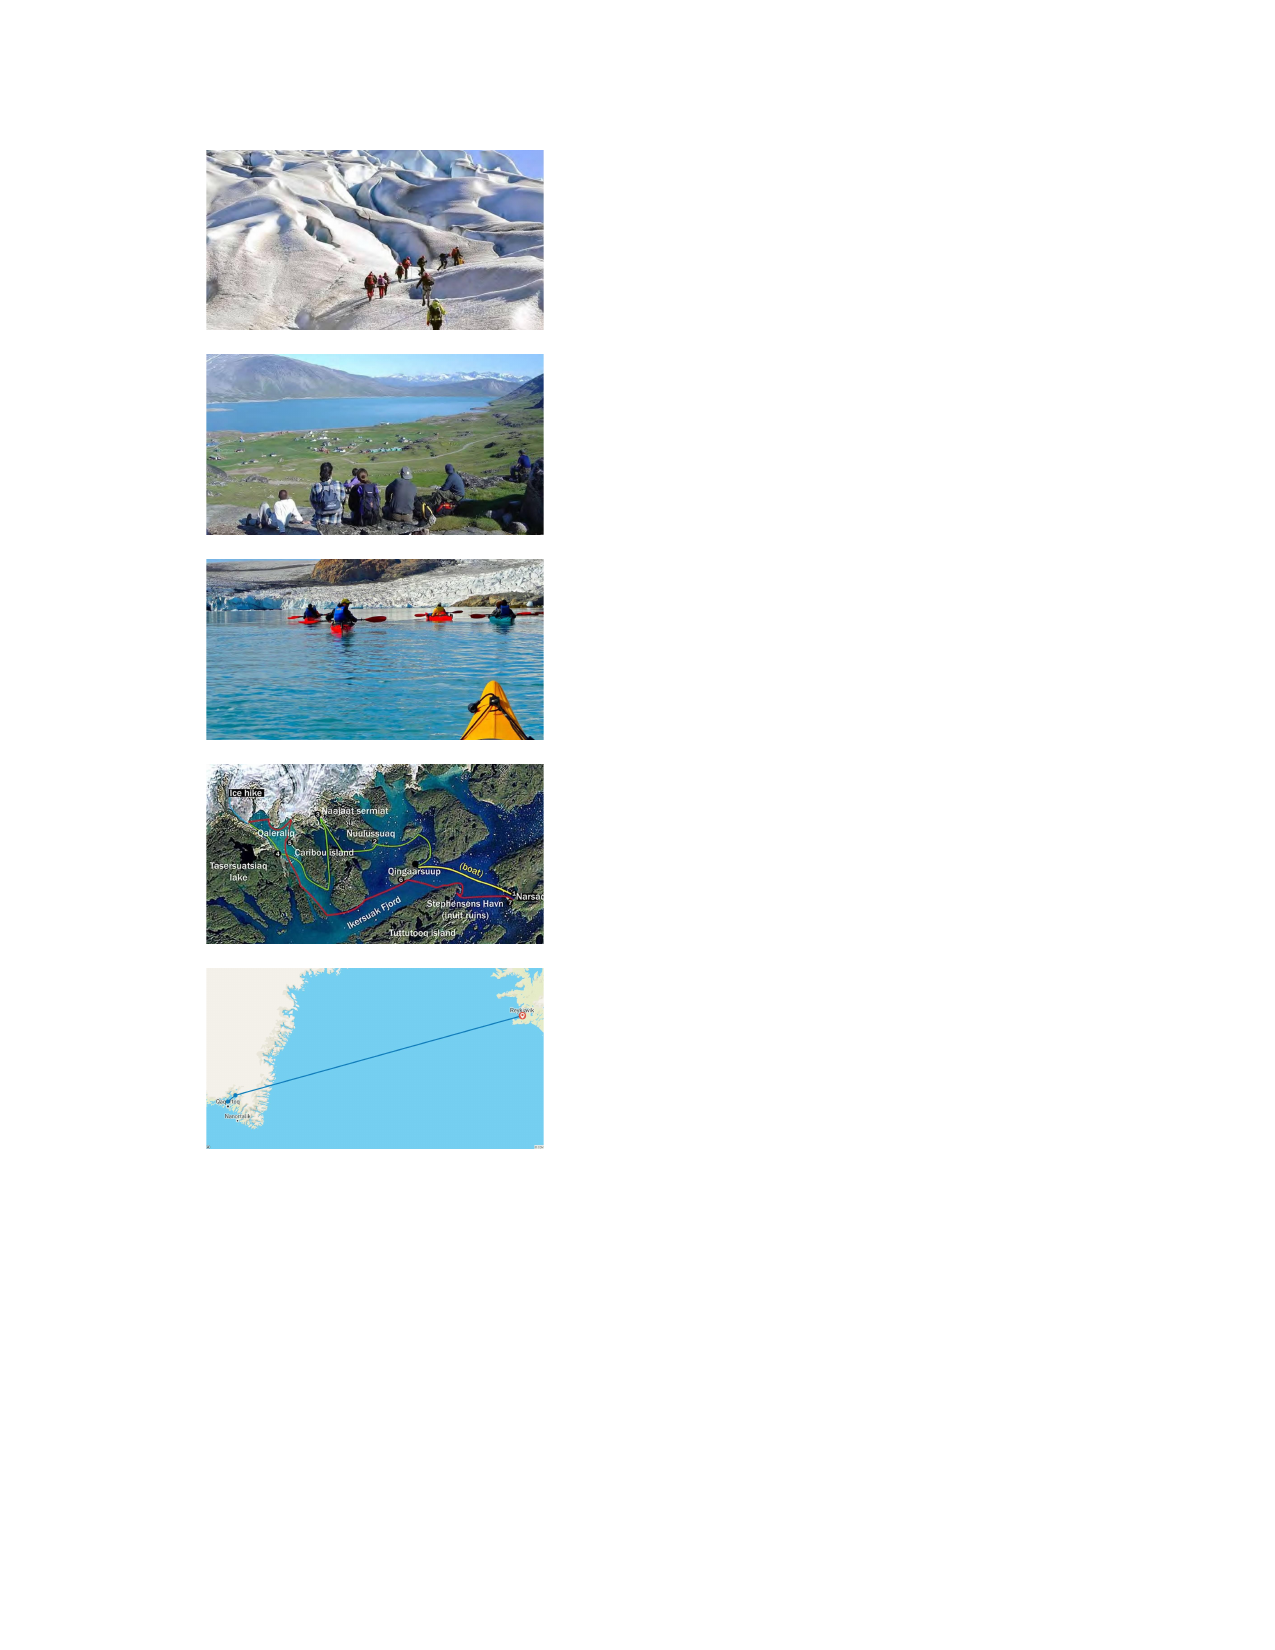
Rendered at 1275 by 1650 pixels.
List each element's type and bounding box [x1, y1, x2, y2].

picture [206, 559, 544, 740]
picture [206, 150, 544, 330]
picture [206, 764, 544, 944]
picture [206, 968, 544, 1149]
picture [206, 354, 544, 535]
picture [280, 934, 292, 944]
